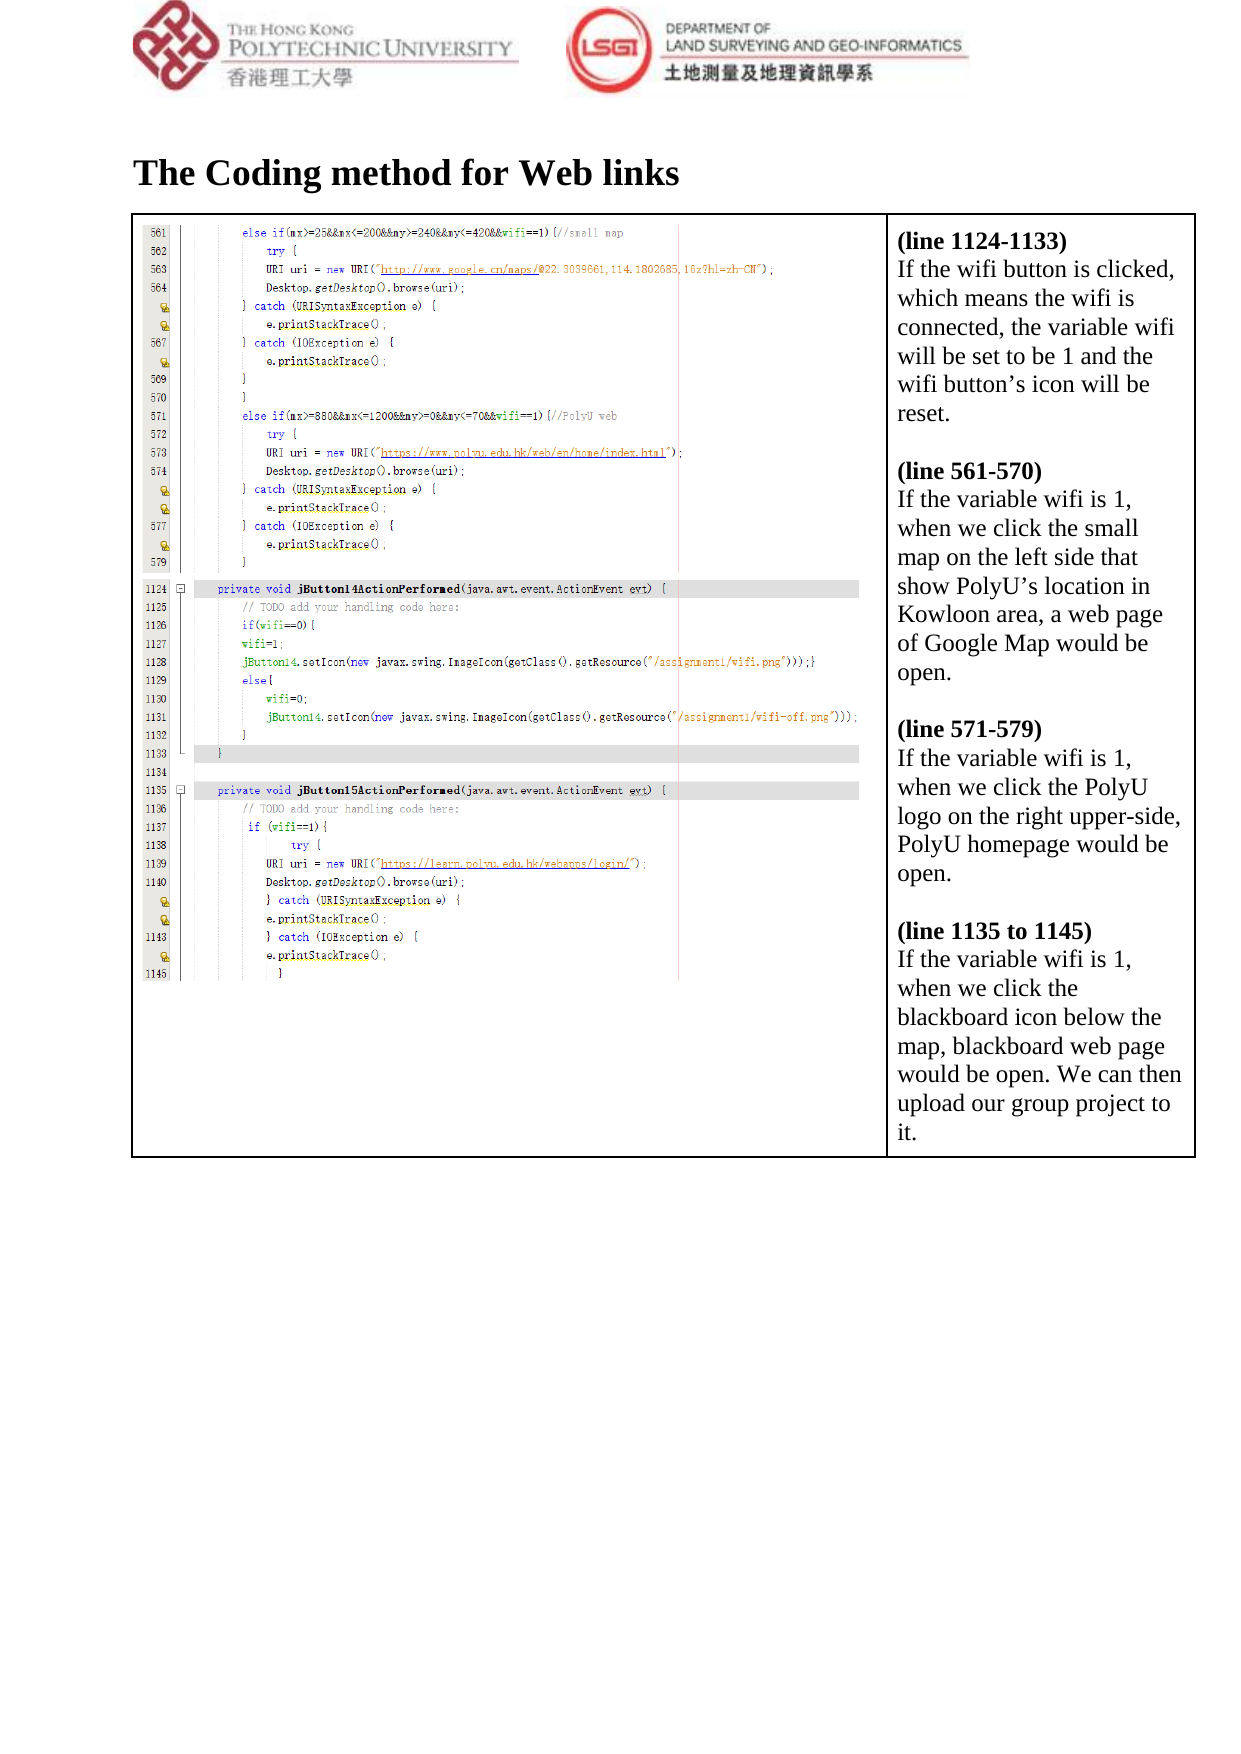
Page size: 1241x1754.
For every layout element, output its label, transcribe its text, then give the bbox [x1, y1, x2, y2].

text The Coding method for Web links [133, 150, 1195, 193]
table_header (line 1124-1133) If the wifi button is clicked, which means the wifi is connected, the variable wifi will be set to be 1 and the wifi button’s icon will be reset. (line 561-570) If the variable wifi is 1, when we click the small map on the left side that show PolyU’s location in Kowloon area, a web page of Google Map would be open. (line 571-579) If the variable wifi is 1, when we click the PolyU logo on the right upper-side, PolyU homepage would be open. (line 1135 to 1145) If the variable wifi is 1, when we click the blackboard icon below the map, blackboard web page would be open. We can then upload our group project to it. [888, 215, 1194, 1156]
picture [142, 225, 859, 981]
picture [132, 0, 519, 98]
table_header [133, 215, 886, 1156]
picture [566, 6, 971, 98]
